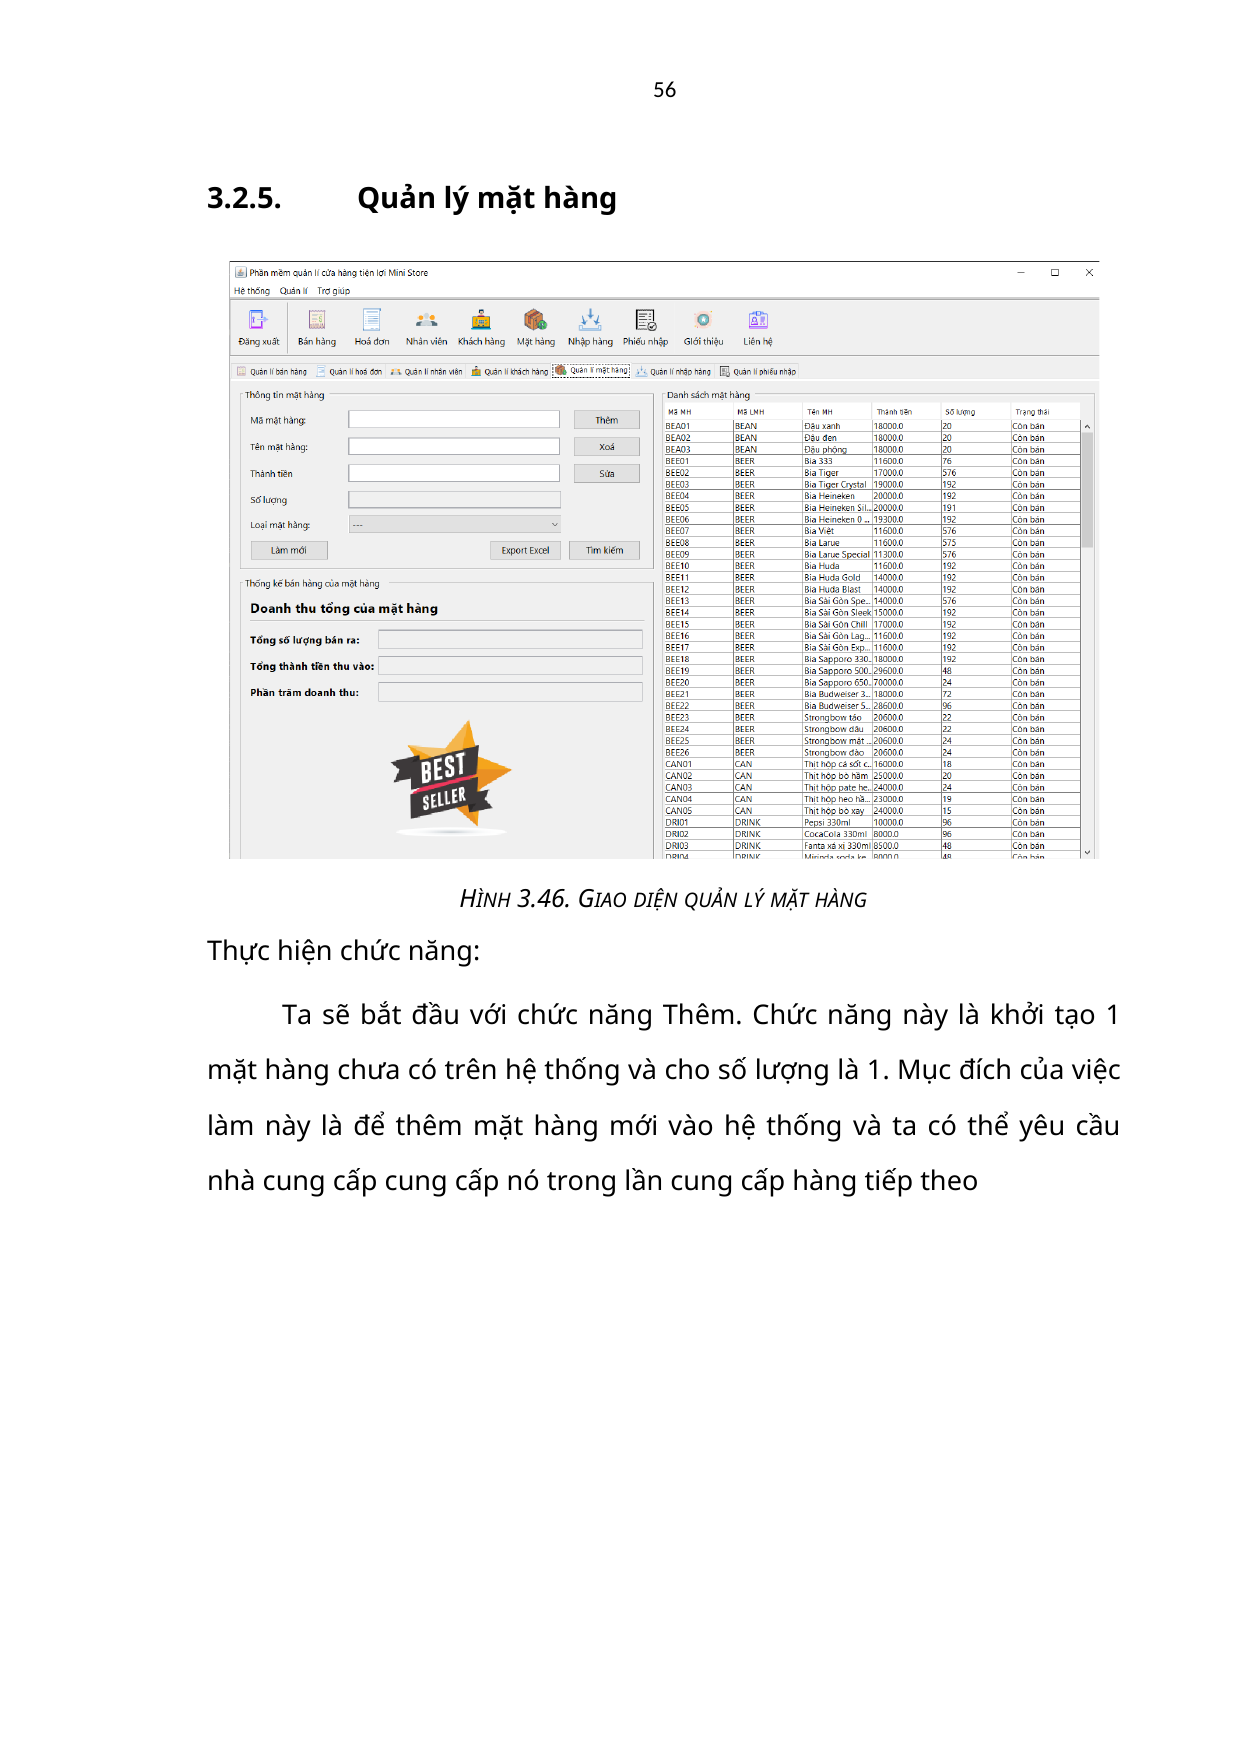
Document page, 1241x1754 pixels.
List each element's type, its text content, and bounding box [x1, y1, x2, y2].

text Ta sẽ bắt đầu với chức năng Thêm. Chức năng này là khởi tạo 1 mặt hàng chưa có trên hệ thống và cho số lượng là 1. Mục đích của việc làm này là để thêm mặt hàng mới vào hệ thống và ta có thể yêu cầu nhà cung cấp cung cấp nó trong lần cung cấp hàng tiếp theo [207, 995, 1122, 1198]
picture [229, 261, 1100, 859]
text Hình 3.46. Giao diện quản lý mặt hàng [207, 881, 1122, 915]
text Thực hiện chức năng: [207, 932, 1122, 968]
subtitle Quản lý mặt hàng [207, 177, 1122, 217]
